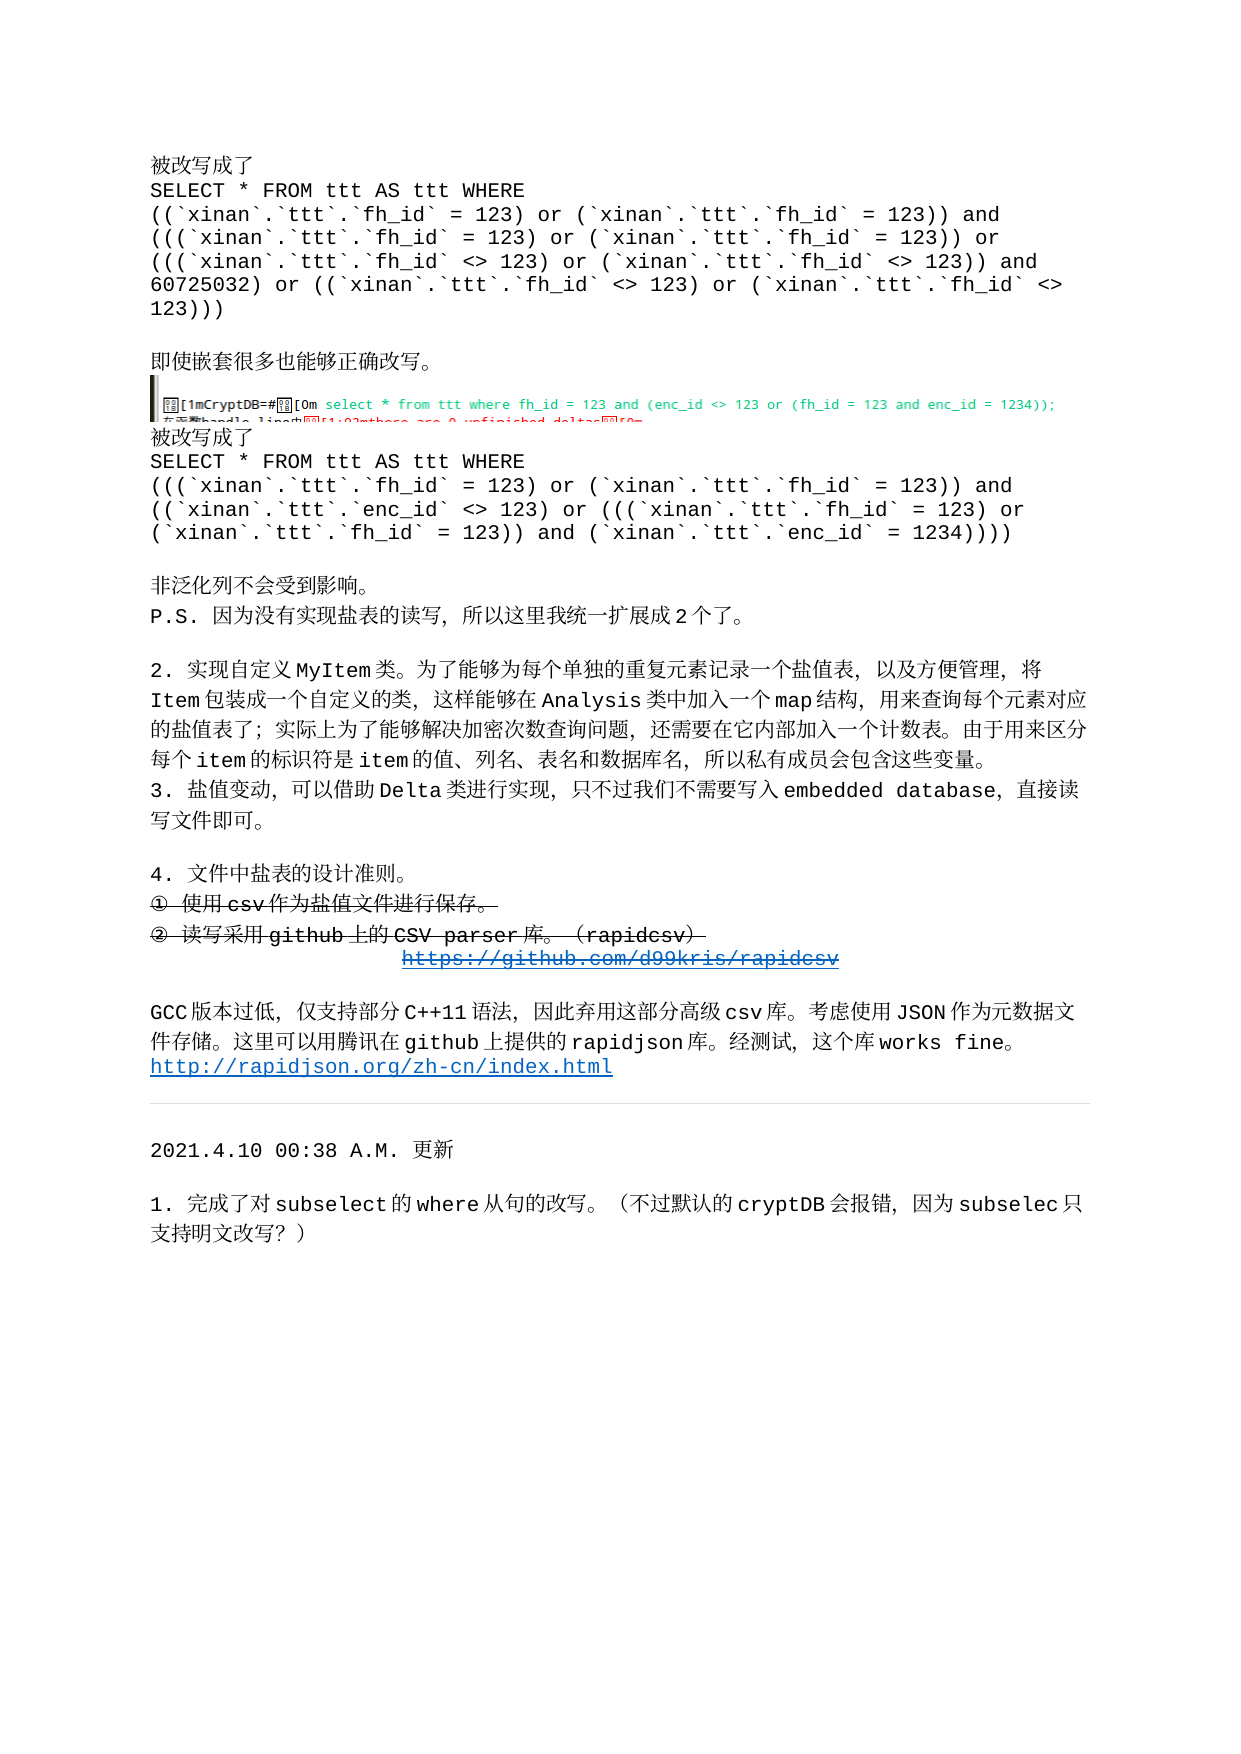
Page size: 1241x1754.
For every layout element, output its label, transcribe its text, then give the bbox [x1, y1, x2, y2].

text http://rapidjson.org/zh-cn/index.html [150, 1056, 1090, 1079]
text 被改写成了 [150, 422, 1090, 451]
text 3. 盐值变动，可以借助Delta类进行实现，只不过我们不需要写入embedded database，直接读写文件即可。 [150, 774, 1090, 834]
text SELECT * FROM ttt AS ttt WHERE [150, 180, 1090, 203]
text 被改写成了 [150, 150, 1090, 180]
text ① 使用csv作为盐值文件进行保存。 [150, 888, 1090, 918]
text GCC版本过低，仅支持部分C++11语法，因此弃用这部分高级csv库。考虑使用JSON作为元数据文件存储。这里可以用腾讯在github上提供的rapidjson库。经测试，这个库works fine。 [150, 996, 1090, 1056]
text ((`xinan`.`ttt`.`fh_id` = 123) or (`xinan`.`ttt`.`fh_id` = 123)) and (((`xinan`.`ttt`.`fh_id` = 123) or (`xinan`.`ttt`.`fh_id` = 123)) or (((`xinan`.`ttt`.`fh_id` <> 123) or (`xinan`.`ttt`.`fh_id` <> 123)) and 60725032) or ((`xinan`.`ttt`.`fh_id` <> 123) or (`xinan`.`ttt`.`fh_id` <> 123))) [150, 203, 1090, 322]
text 2021.4.10 00:38 A.M. 更新 [150, 1134, 1090, 1164]
text https://github.com/d99kris/rapidcsv [150, 948, 1090, 972]
text 即使嵌套很多也能够正确改写。 [150, 345, 1090, 375]
text 1. 完成了对subselect的where从句的改写。（不过默认的cryptDB会报错，因为subselec只支持明文改写？） [150, 1188, 1090, 1248]
text 非泛化列不会受到影响。 [150, 569, 1090, 599]
text 4. 文件中盐表的设计准则。 [150, 858, 1090, 888]
text 2. 实现自定义MyItem类。为了能够为每个单独的重复元素记录一个盐值表，以及方便管理，将Item包装成一个自定义的类，这样能够在Analysis类中加入一个map结构，用来查询每个元素对应的盐值表了；实际上为了能够解决加密次数查询问题，还需要在它内部加入一个计数表。由于用来区分每个item的标识符是item的值、列名、表名和数据库名，所以私有成员会包含这些变量。 [150, 653, 1090, 774]
text SELECT * FROM ttt AS ttt WHERE [150, 451, 1090, 475]
text (((`xinan`.`ttt`.`fh_id` = 123) or (`xinan`.`ttt`.`fh_id` = 123)) and ((`xinan`.`ttt`.`enc_id` <> 123) or (((`xinan`.`ttt`.`fh_id` = 123) or (`xinan`.`ttt`.`fh_id` = 123)) and (`xinan`.`ttt`.`enc_id` = 1234)))) [150, 475, 1090, 546]
text P.S. 因为没有实现盐表的读写，所以这里我统一扩展成2个了。 [150, 599, 1090, 630]
picture [150, 375, 1091, 422]
text ② 读写采用github上的CSV parser库。（rapidcsv） [150, 918, 1090, 948]
